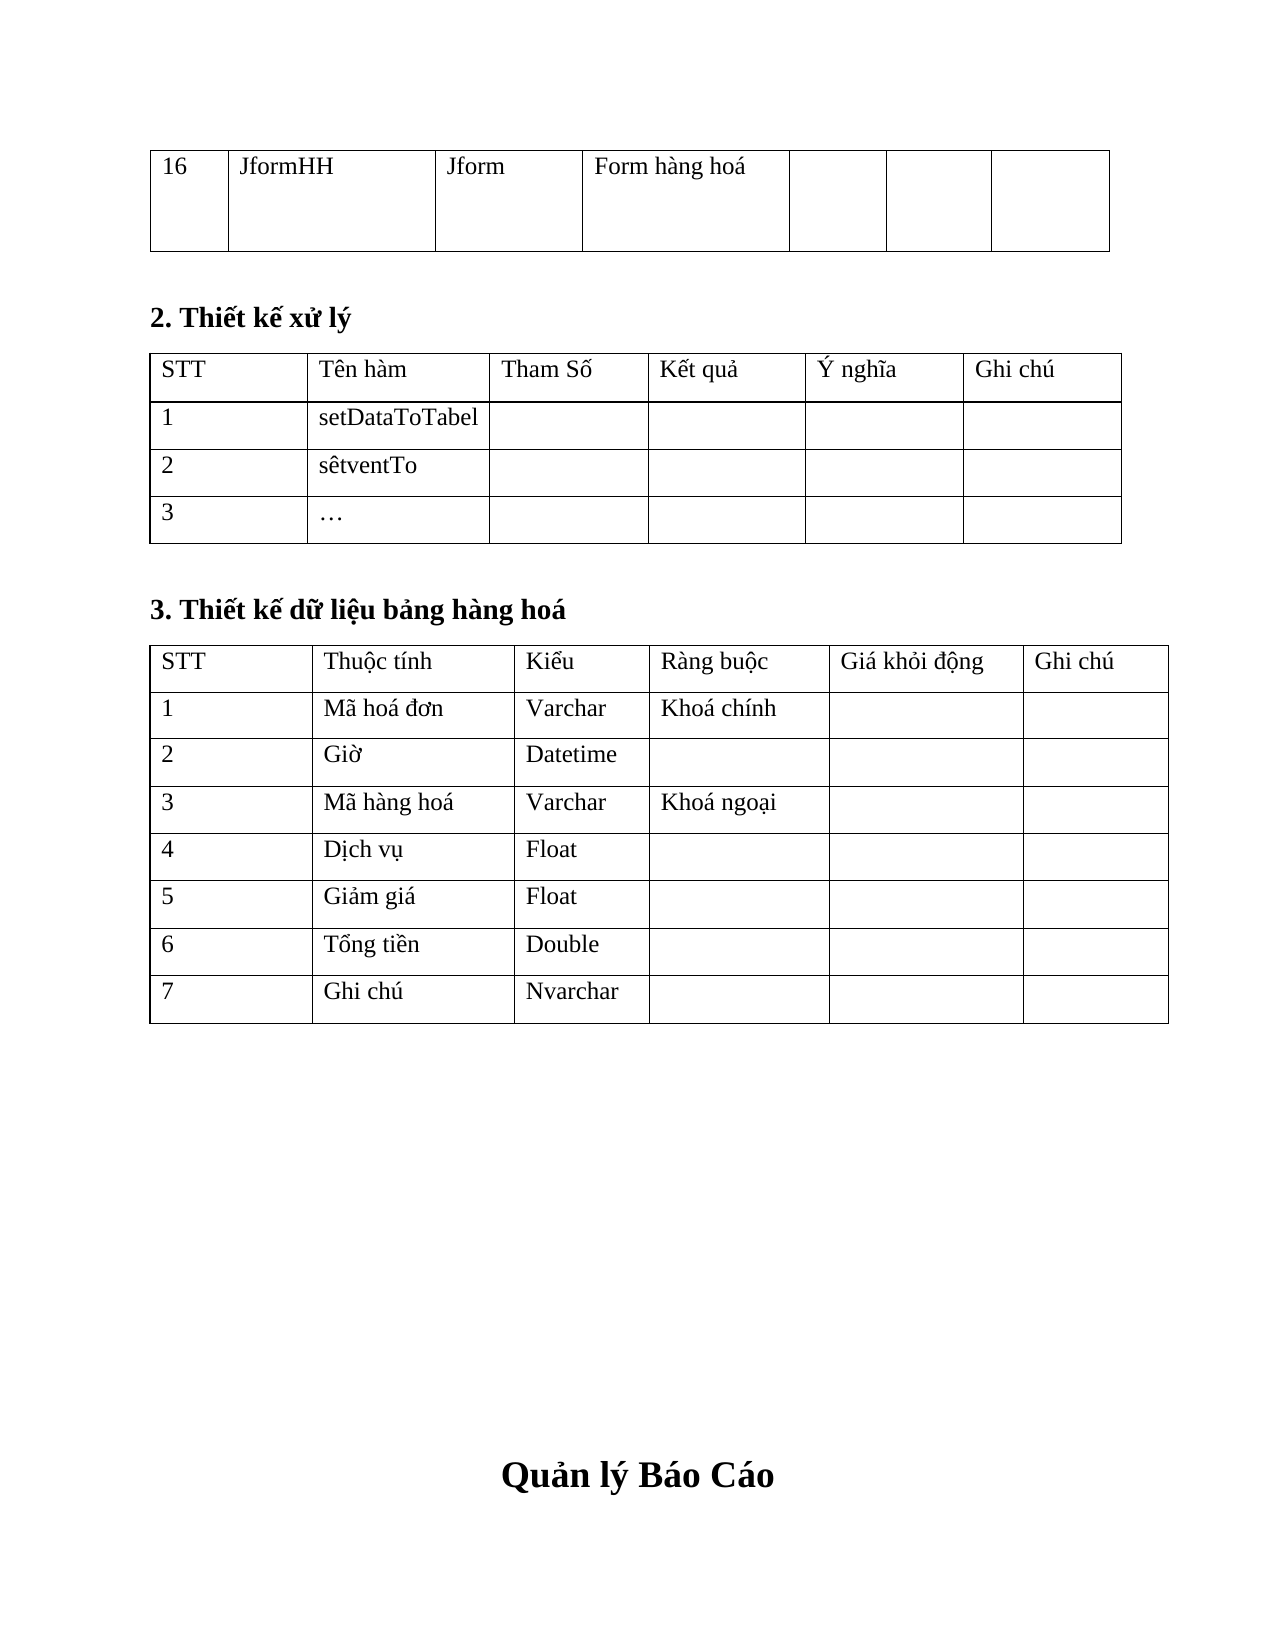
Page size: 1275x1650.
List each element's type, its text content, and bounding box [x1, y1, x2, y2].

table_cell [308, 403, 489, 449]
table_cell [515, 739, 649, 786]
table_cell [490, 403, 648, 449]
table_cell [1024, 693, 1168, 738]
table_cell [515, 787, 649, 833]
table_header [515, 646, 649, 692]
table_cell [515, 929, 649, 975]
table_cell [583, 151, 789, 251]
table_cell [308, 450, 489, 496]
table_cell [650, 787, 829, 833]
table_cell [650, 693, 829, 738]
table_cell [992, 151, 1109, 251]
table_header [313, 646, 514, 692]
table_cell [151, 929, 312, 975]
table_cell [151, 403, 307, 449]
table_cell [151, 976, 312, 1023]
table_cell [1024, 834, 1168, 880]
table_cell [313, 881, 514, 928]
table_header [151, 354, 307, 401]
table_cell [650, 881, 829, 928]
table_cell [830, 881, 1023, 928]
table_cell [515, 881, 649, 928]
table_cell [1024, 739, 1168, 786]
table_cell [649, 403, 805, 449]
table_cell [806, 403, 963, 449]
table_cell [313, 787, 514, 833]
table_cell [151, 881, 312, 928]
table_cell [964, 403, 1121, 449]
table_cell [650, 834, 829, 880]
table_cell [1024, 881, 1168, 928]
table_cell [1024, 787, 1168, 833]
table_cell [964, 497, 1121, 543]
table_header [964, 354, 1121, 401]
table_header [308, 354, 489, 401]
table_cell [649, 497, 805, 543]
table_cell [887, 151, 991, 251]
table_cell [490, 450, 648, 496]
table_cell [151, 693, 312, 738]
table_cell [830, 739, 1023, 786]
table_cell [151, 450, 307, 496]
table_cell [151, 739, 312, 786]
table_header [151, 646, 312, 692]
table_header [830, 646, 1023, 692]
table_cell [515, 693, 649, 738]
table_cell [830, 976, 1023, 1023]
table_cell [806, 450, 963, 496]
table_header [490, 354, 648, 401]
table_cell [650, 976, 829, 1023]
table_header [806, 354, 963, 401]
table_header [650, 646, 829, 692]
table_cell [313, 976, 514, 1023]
text 3. Thiết kế dữ liệu bảng hàng hoá [37, 592, 1247, 626]
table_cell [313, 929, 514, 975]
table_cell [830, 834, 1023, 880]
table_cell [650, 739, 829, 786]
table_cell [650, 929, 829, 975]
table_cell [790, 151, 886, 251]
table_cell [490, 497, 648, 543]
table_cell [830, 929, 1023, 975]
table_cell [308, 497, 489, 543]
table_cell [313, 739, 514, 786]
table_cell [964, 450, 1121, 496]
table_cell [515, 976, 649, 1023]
text Quản lý Báo Cáo [150, 1452, 1125, 1495]
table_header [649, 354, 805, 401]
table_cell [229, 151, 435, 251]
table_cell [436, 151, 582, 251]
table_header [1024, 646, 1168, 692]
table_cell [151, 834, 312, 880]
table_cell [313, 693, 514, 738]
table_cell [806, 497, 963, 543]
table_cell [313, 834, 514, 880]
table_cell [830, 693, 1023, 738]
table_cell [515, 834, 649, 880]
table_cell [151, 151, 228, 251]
text 2. Thiết kế xử lý [37, 300, 1247, 333]
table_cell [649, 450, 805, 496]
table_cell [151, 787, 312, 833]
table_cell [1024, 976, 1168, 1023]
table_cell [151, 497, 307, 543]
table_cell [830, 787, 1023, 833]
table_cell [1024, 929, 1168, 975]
